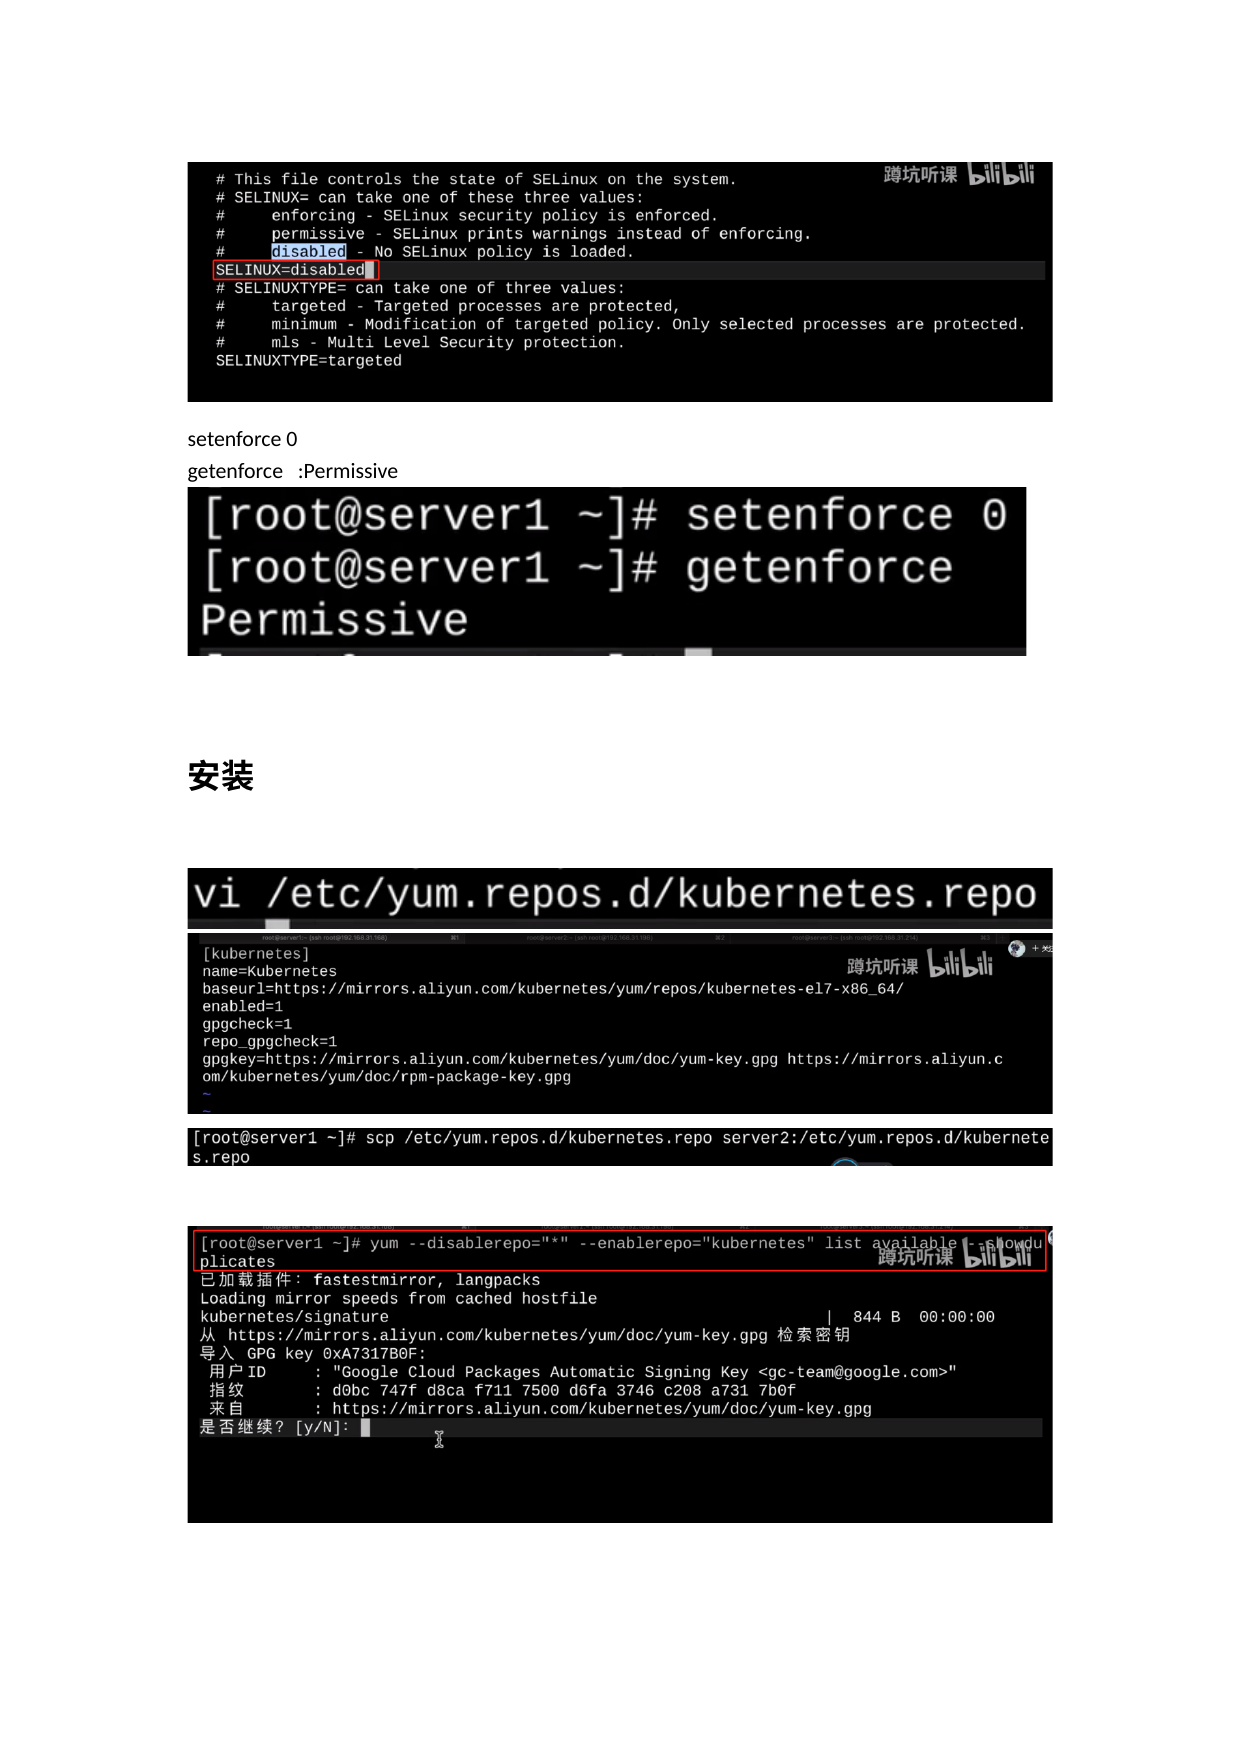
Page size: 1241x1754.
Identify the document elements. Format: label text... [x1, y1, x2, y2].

picture [187, 1128, 1053, 1166]
picture [187, 933, 1053, 1114]
picture [187, 162, 1053, 402]
picture [187, 1226, 1053, 1523]
subtitle 安装 [187, 742, 1053, 807]
picture [187, 868, 1053, 929]
text setenforce 0 [187, 422, 1053, 454]
picture [187, 487, 1027, 656]
text getenforce :Permissive [187, 454, 1053, 487]
